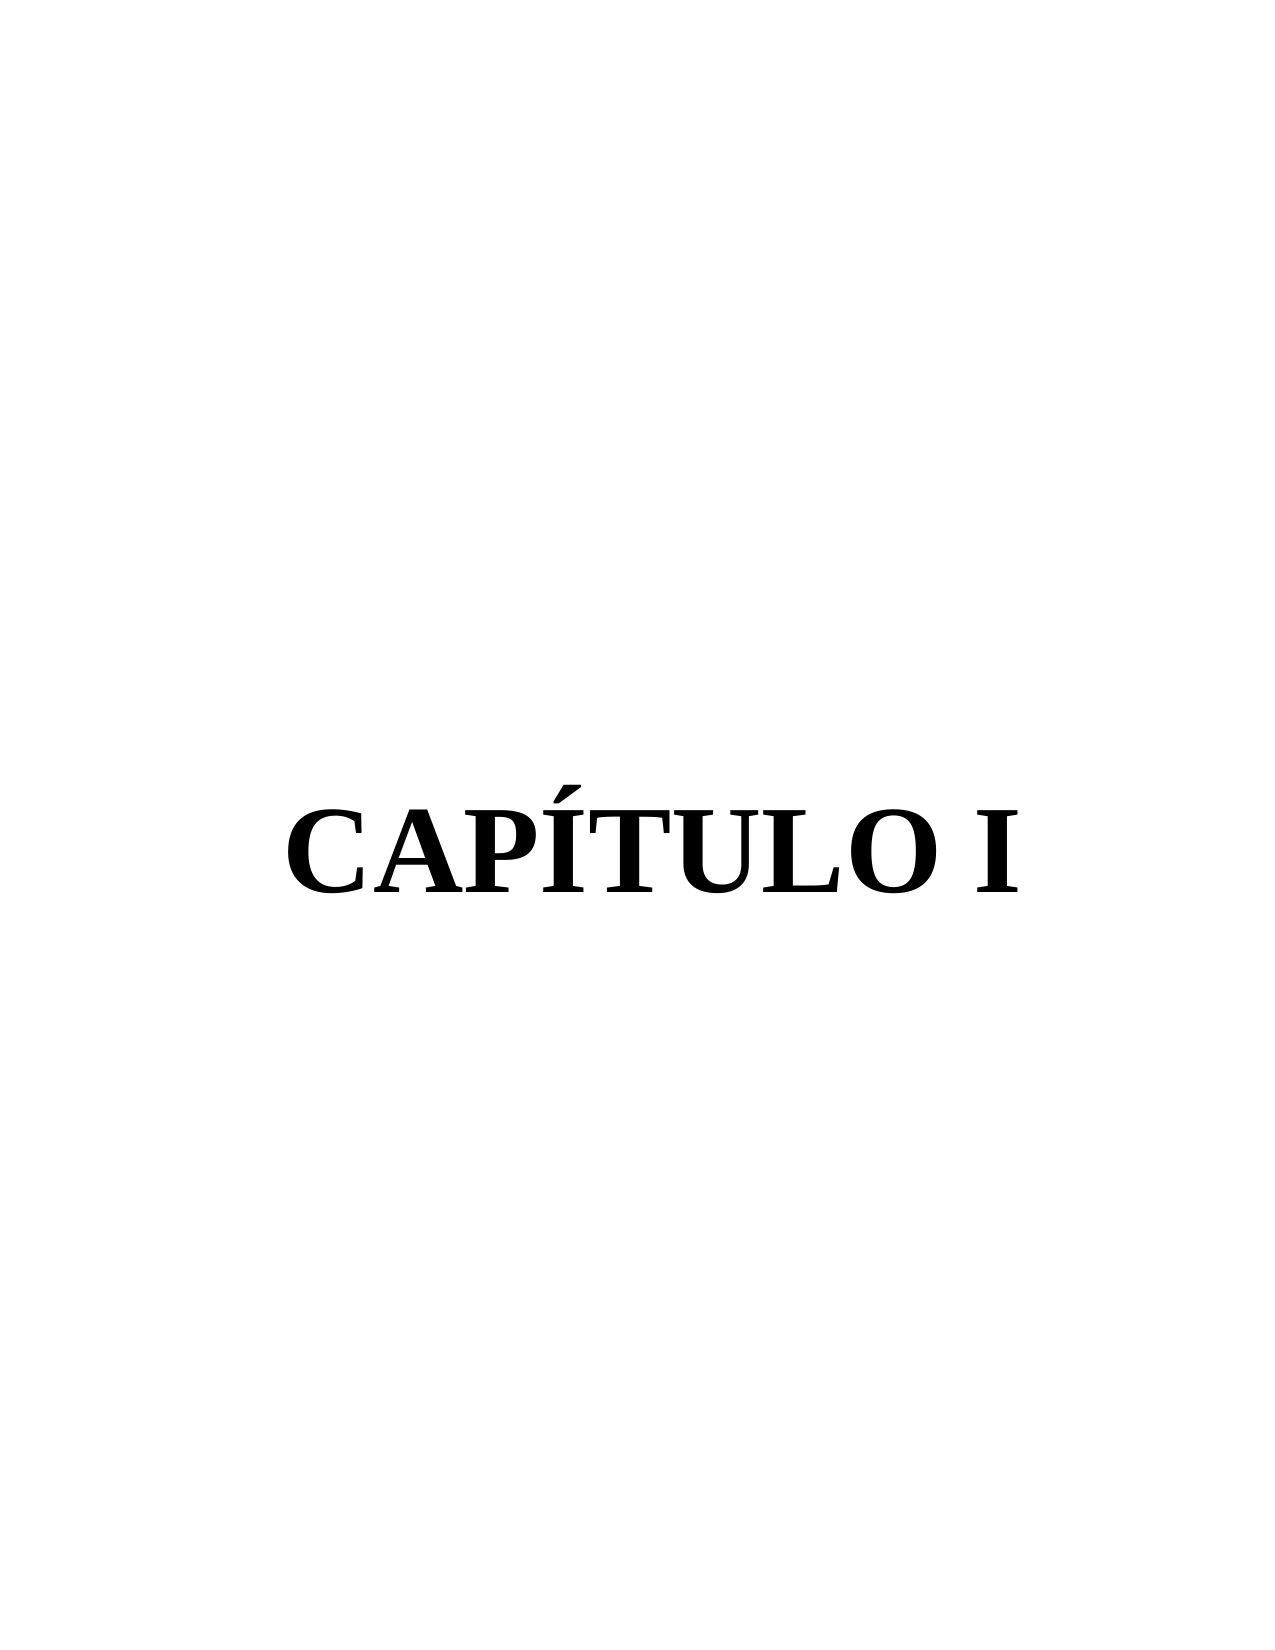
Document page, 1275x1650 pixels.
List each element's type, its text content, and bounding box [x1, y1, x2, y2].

subtitle CAPÍTULO I [177, 776, 1128, 919]
